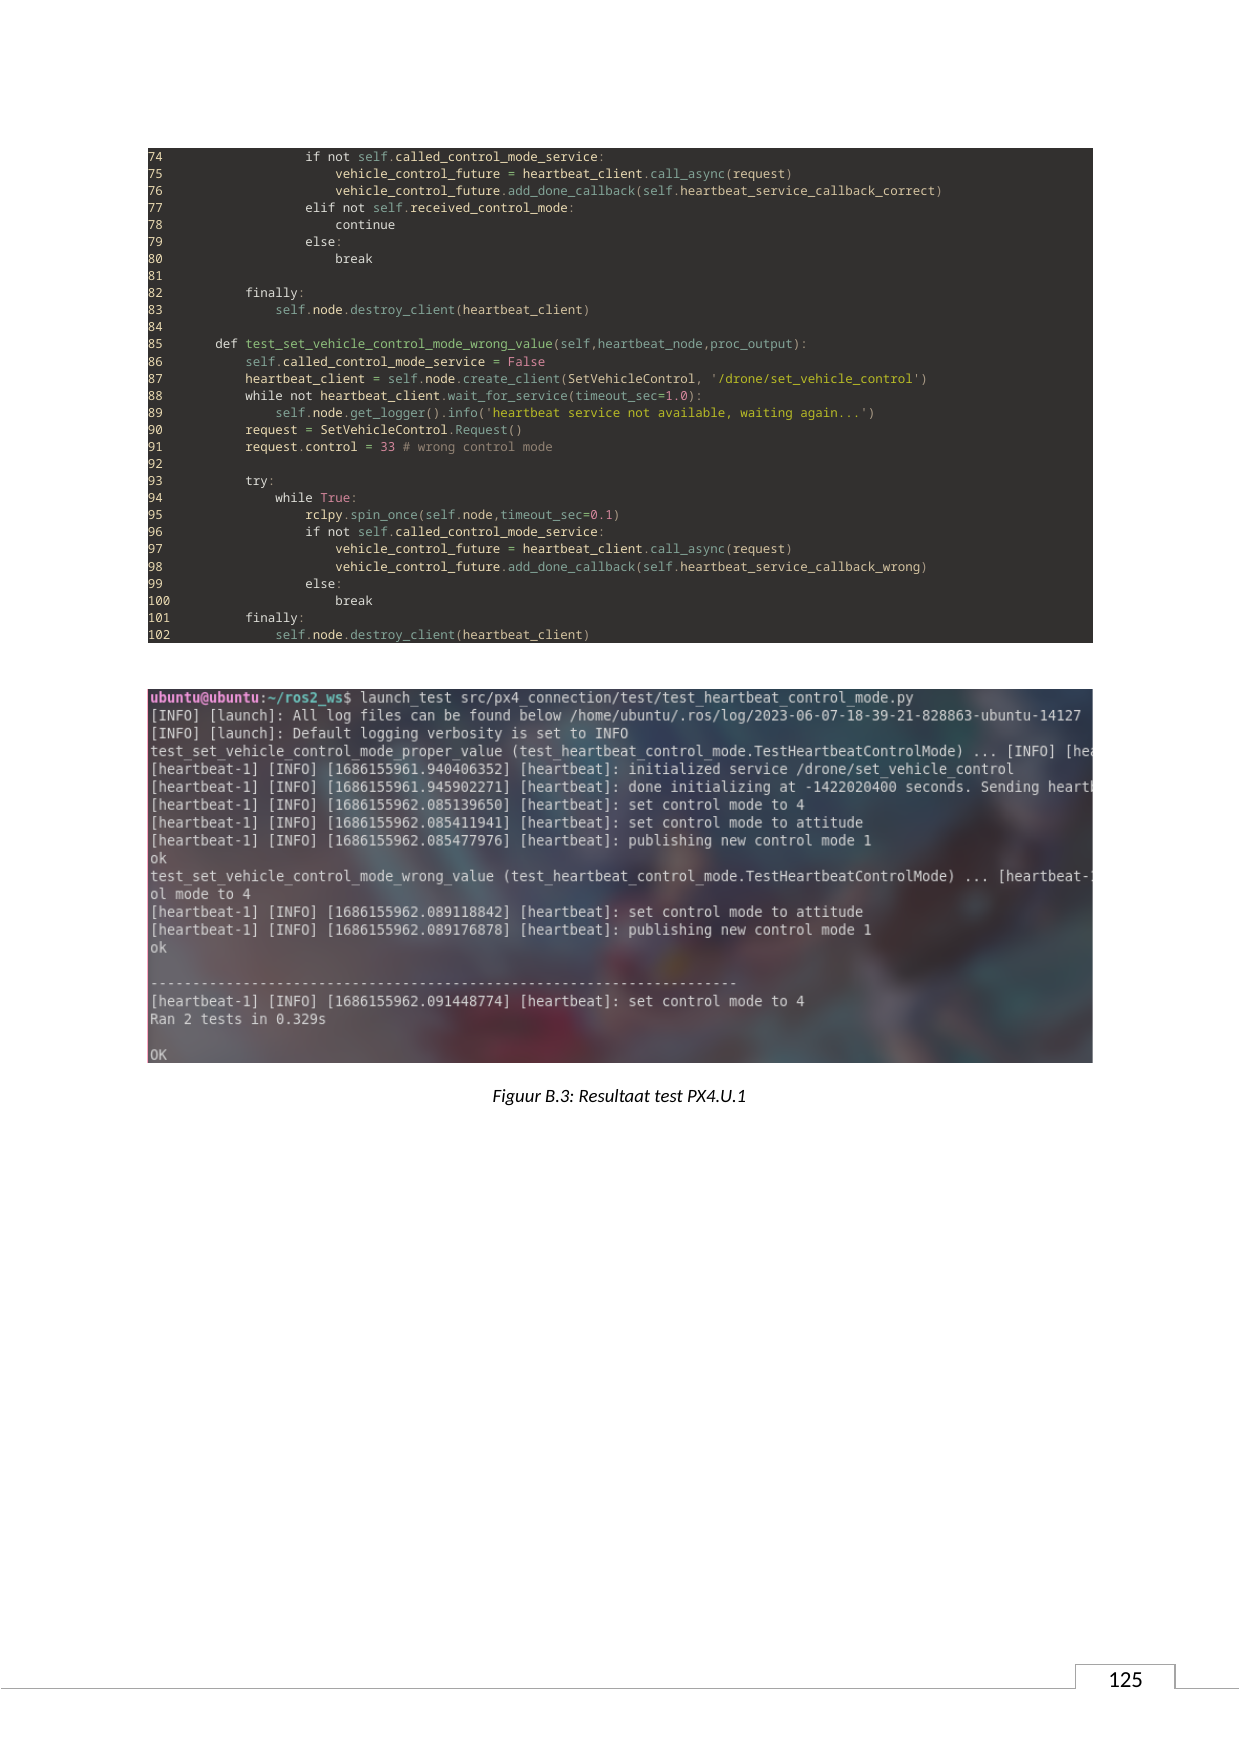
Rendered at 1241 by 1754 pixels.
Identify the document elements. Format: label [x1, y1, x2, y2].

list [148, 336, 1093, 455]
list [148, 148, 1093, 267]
picture [147, 689, 1093, 1063]
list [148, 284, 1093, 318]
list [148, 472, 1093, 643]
